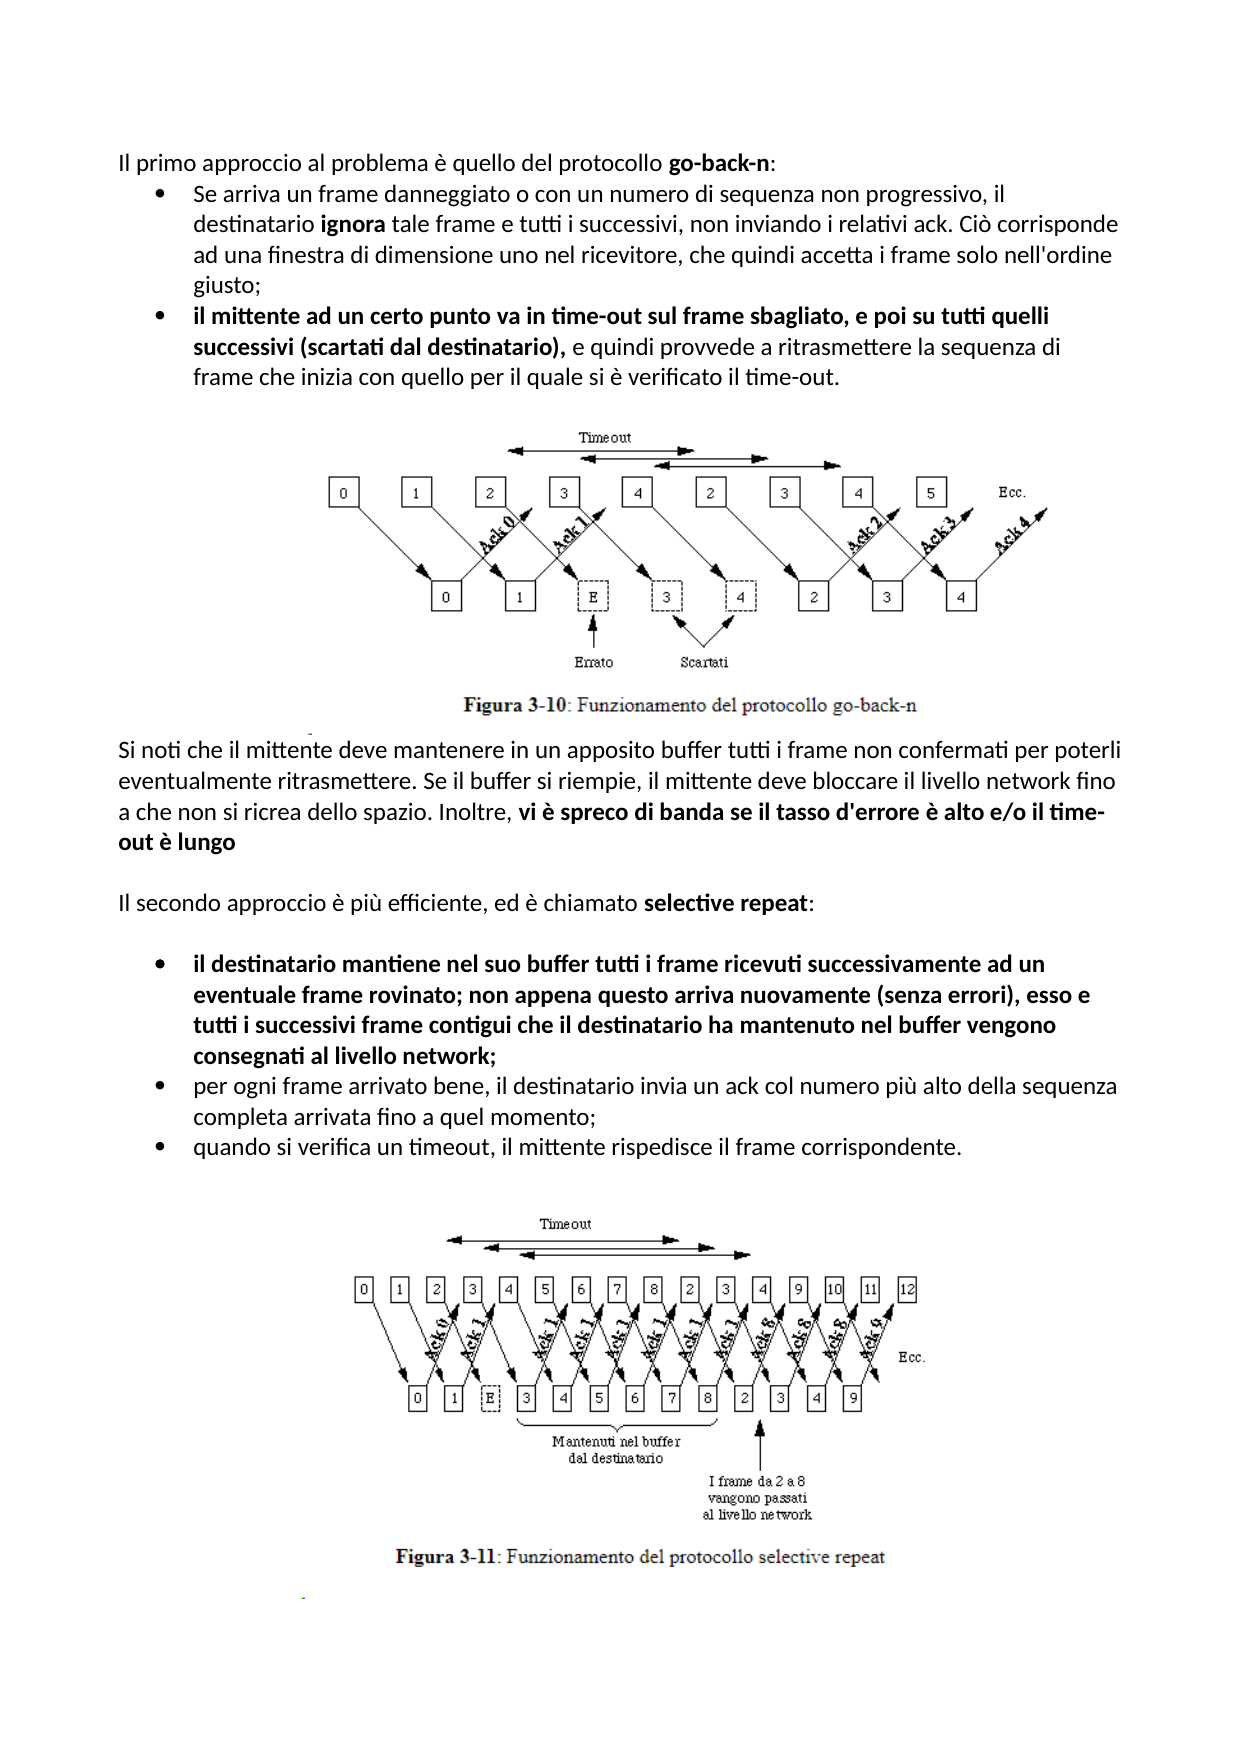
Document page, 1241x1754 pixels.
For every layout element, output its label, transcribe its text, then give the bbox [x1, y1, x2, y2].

list per ogni frame arrivato bene, il destinatario invia un ack col numero più alto della sequenza completa arrivata fino a quel momento; [156, 1070, 1122, 1131]
picture [308, 422, 1116, 735]
text Si noti che il mittente deve mantenere in un apposito buffer tutti i frame non confermati per poterli eventualmente ritrasmettere. Se il buffer si riempie, il mittente deve bloccare il livello network fino a che non si ricrea dello spazio. Inoltre, vi è spreco di banda se il tasso d'errore è alto e/o il time-out è lungo [118, 735, 1122, 857]
picture [301, 1192, 1018, 1599]
text Il primo approccio al problema è quello del protocollo go-back-n: [118, 148, 1122, 178]
list quando si verifica un timeout, il mittente rispedisce il frame corrispondente. [156, 1131, 1122, 1162]
text Il secondo approccio è più efficiente, ed è chiamato selective repeat: [118, 887, 1122, 918]
list il mittente ad un certo punto va in time-out sul frame sbagliato, e poi su tutti quelli successivi (scartati dal destinatario), e quindi provvede a ritrasmettere la sequenza di frame che inizia con quello per il quale si è verificato il time-out. [156, 300, 1122, 392]
list Se arriva un frame danneggiato o con un numero di sequenza non progressivo, il destinatario ignora tale frame e tutti i successivi, non inviando i relativi ack. Ciò corrisponde ad una finestra di dimensione uno nel ricevitore, che quindi accetta i frame solo nell'ordine giusto; [156, 178, 1122, 300]
list il destinatario mantiene nel suo buffer tutti i frame ricevuti successivamente ad un eventuale frame rovinato; non appena questo arriva nuovamente (senza errori), esso e tutti i successivi frame contigui che il destinatario ha mantenuto nel buffer vengono consegnati al livello network; [156, 948, 1122, 1070]
